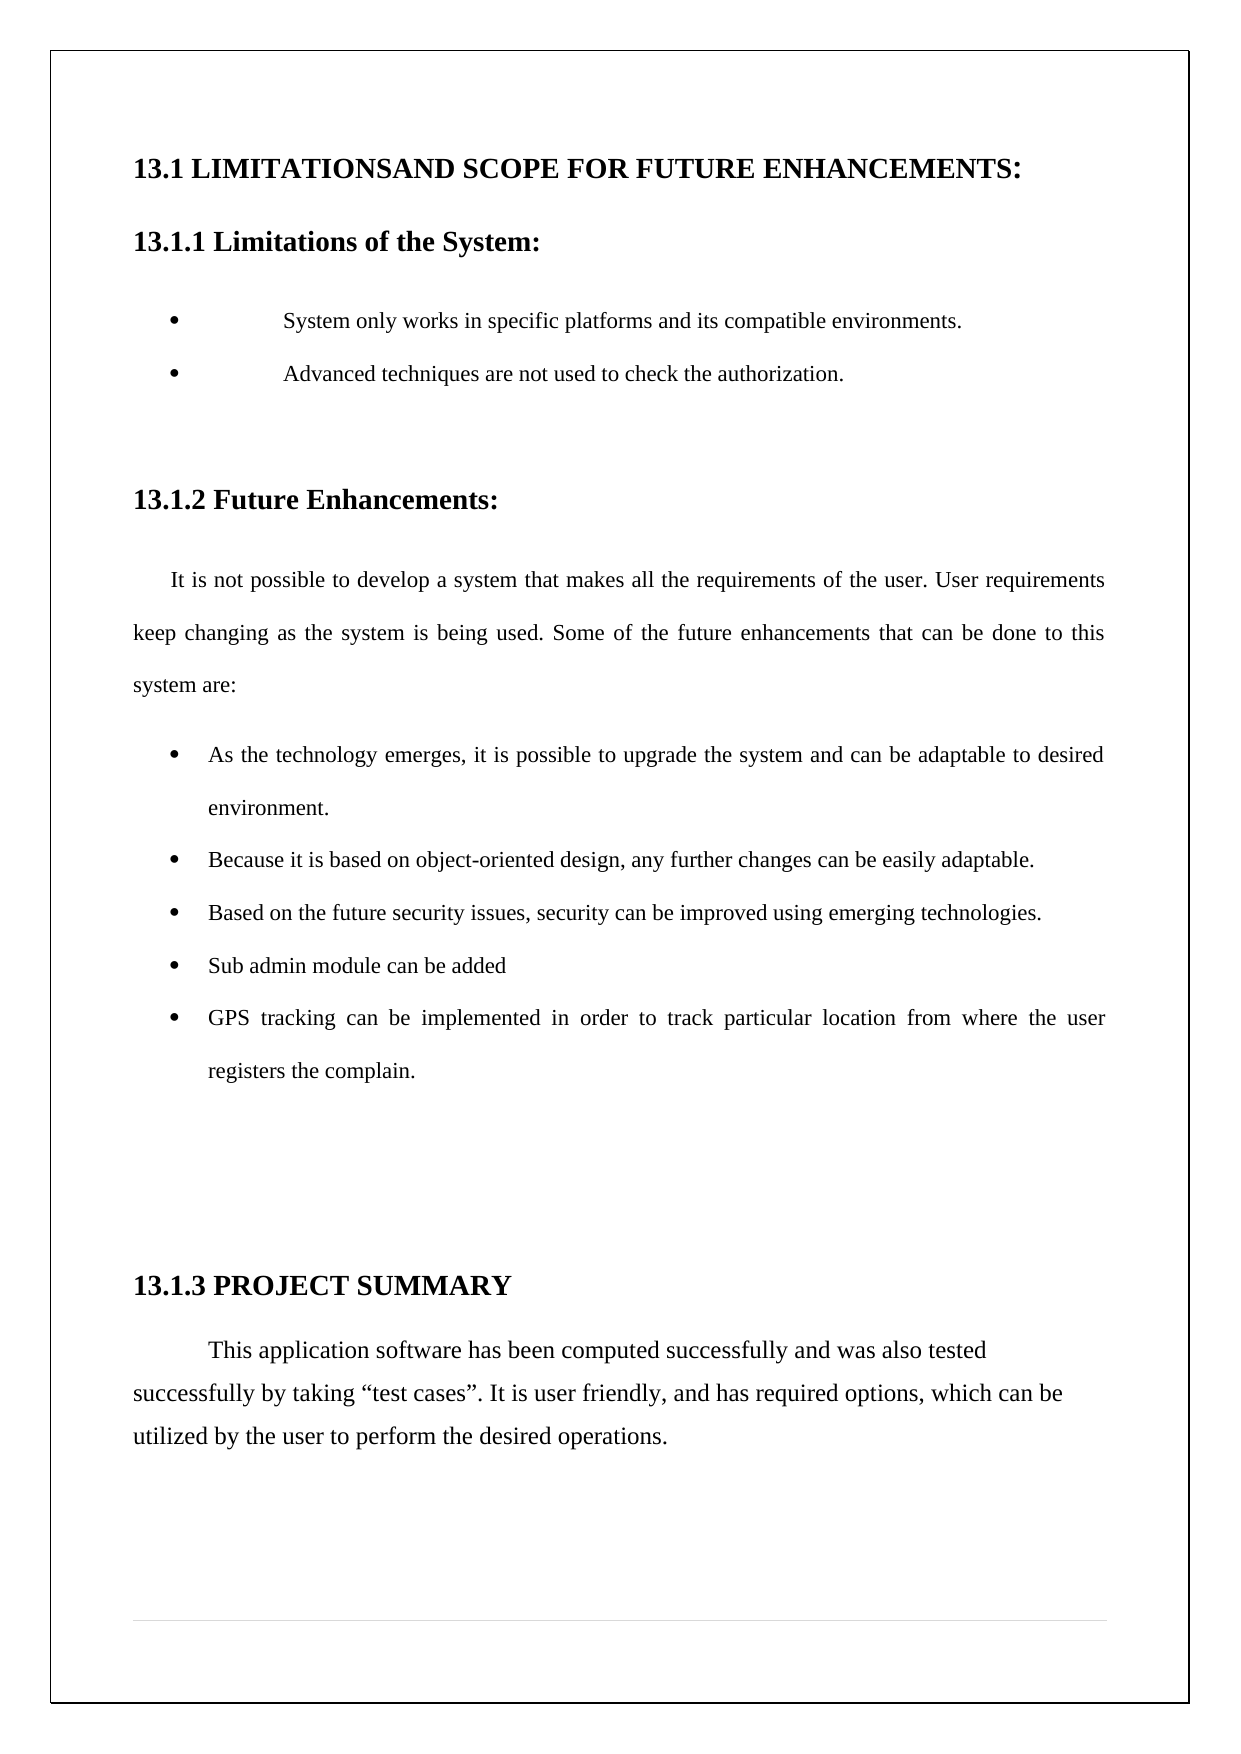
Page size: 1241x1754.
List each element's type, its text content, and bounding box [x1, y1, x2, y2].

text It is not possible to develop a system that makes all the requirements of the user. User requirements keep changing as the system is being used. Some of the future enhancements that can be done to this system are: [133, 566, 1107, 698]
list GPS tracking can be implemented in order to track particular location from where the user registers the complain. [170, 1004, 1107, 1083]
list Based on the future security issues, security can be improved using emerging technologies. [170, 899, 1107, 925]
text 13.1.2 Future Enhancements: [133, 482, 1107, 516]
list Because it is based on object-oriented design, any further changes can be easily adaptable. [170, 846, 1107, 873]
text 13.1.3 PROJECT SUMMARY [133, 1268, 1107, 1301]
text 13.1.1 Limitations of the System: [133, 224, 1107, 257]
text This application software has been computed successfully and was also tested successfully by taking “test cases”. It is user friendly, and has required options, which can be utilized by the user to perform the desired operations. [133, 1335, 1107, 1450]
list As the technology emerges, it is possible to upgrade the system and can be adaptable to desired environment. [170, 741, 1107, 820]
list System only works in specific platforms and its compatible environments. [170, 307, 1107, 334]
list Sub admin module can be added [170, 952, 1107, 978]
list Advanced techniques are not used to check the authorization. [170, 360, 1107, 387]
text 13.1 LIMITATIONSAND SCOPE FOR FUTURE ENHANCEMENTS: [133, 148, 1107, 187]
